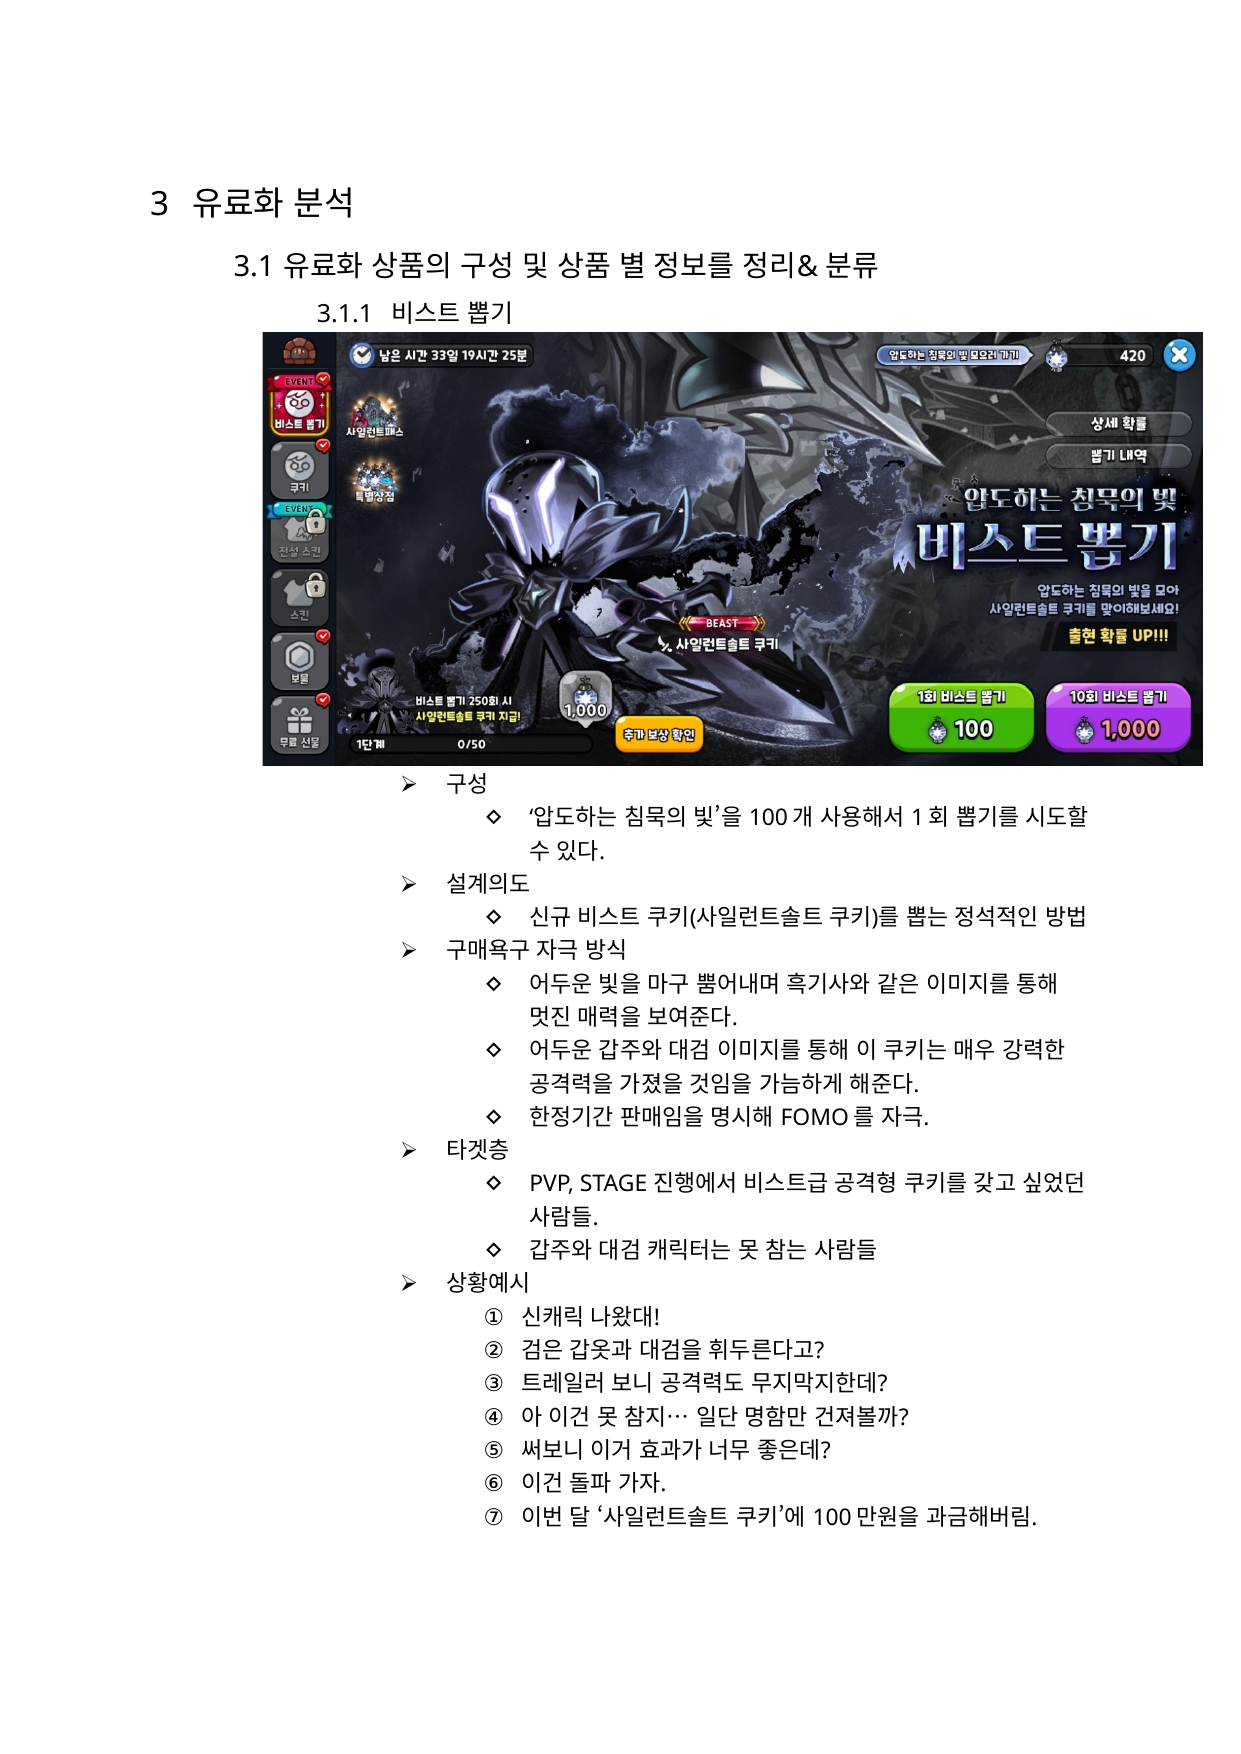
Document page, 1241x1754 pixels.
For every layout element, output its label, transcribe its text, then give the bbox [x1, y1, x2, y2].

picture [262, 332, 1203, 766]
list 한정기간 판매임을 명시해 FOMO를 자극. [483, 1099, 1090, 1132]
list 설계의도 [400, 866, 1090, 899]
list 신규 비스트 쿠키(사일런트솔트 쿠키)를 뽑는 정석적인 방법 [483, 899, 1090, 932]
subtitle 유료화 상품의 구성 및 상품 별 정보를 정리& 분류 [233, 242, 1090, 285]
list 검은 갑옷과 대검을 휘두른다고? [483, 1332, 1090, 1365]
list ‘압도하는 침묵의 빛’을 100개 사용해서 1회 뽑기를 시도할 수 있다. [483, 799, 1090, 866]
list 이건 돌파 가자. [483, 1465, 1090, 1498]
list 써보니 이거 효과가 너무 좋은데? [483, 1432, 1090, 1465]
list 어두운 빛을 마구 뿜어내며 흑기사와 같은 이미지를 통해 멋진 매력을 보여준다. [483, 966, 1090, 1032]
list 구매욕구 자극 방식 [400, 932, 1090, 966]
list 아 이건 못 참지… 일단 명함만 건져볼까? [483, 1398, 1090, 1432]
list 비스트 뽑기 [317, 293, 1090, 329]
subtitle 유료화 분석 [150, 177, 1090, 226]
list 갑주와 대검 캐릭터는 못 참는 사람들 [483, 1232, 1090, 1265]
list 트레일러 보니 공격력도 무지막지한데? [483, 1365, 1090, 1398]
list 이번 달 ‘사일런트솔트 쿠키’에 100만원을 과금해버림. [483, 1498, 1090, 1532]
list 어두운 갑주와 대검 이미지를 통해 이 쿠키는 매우 강력한 공격력을 가졌을 것임을 가늠하게 해준다. [483, 1032, 1090, 1099]
list 구성 [400, 766, 1090, 799]
list 신캐릭 나왔대! [483, 1298, 1090, 1332]
list 상황예시 [400, 1265, 1090, 1298]
list PVP, STAGE 진행에서 비스트급 공격형 쿠키를 갖고 싶었던 사람들. [483, 1165, 1090, 1232]
list 타겟층 [400, 1132, 1090, 1165]
